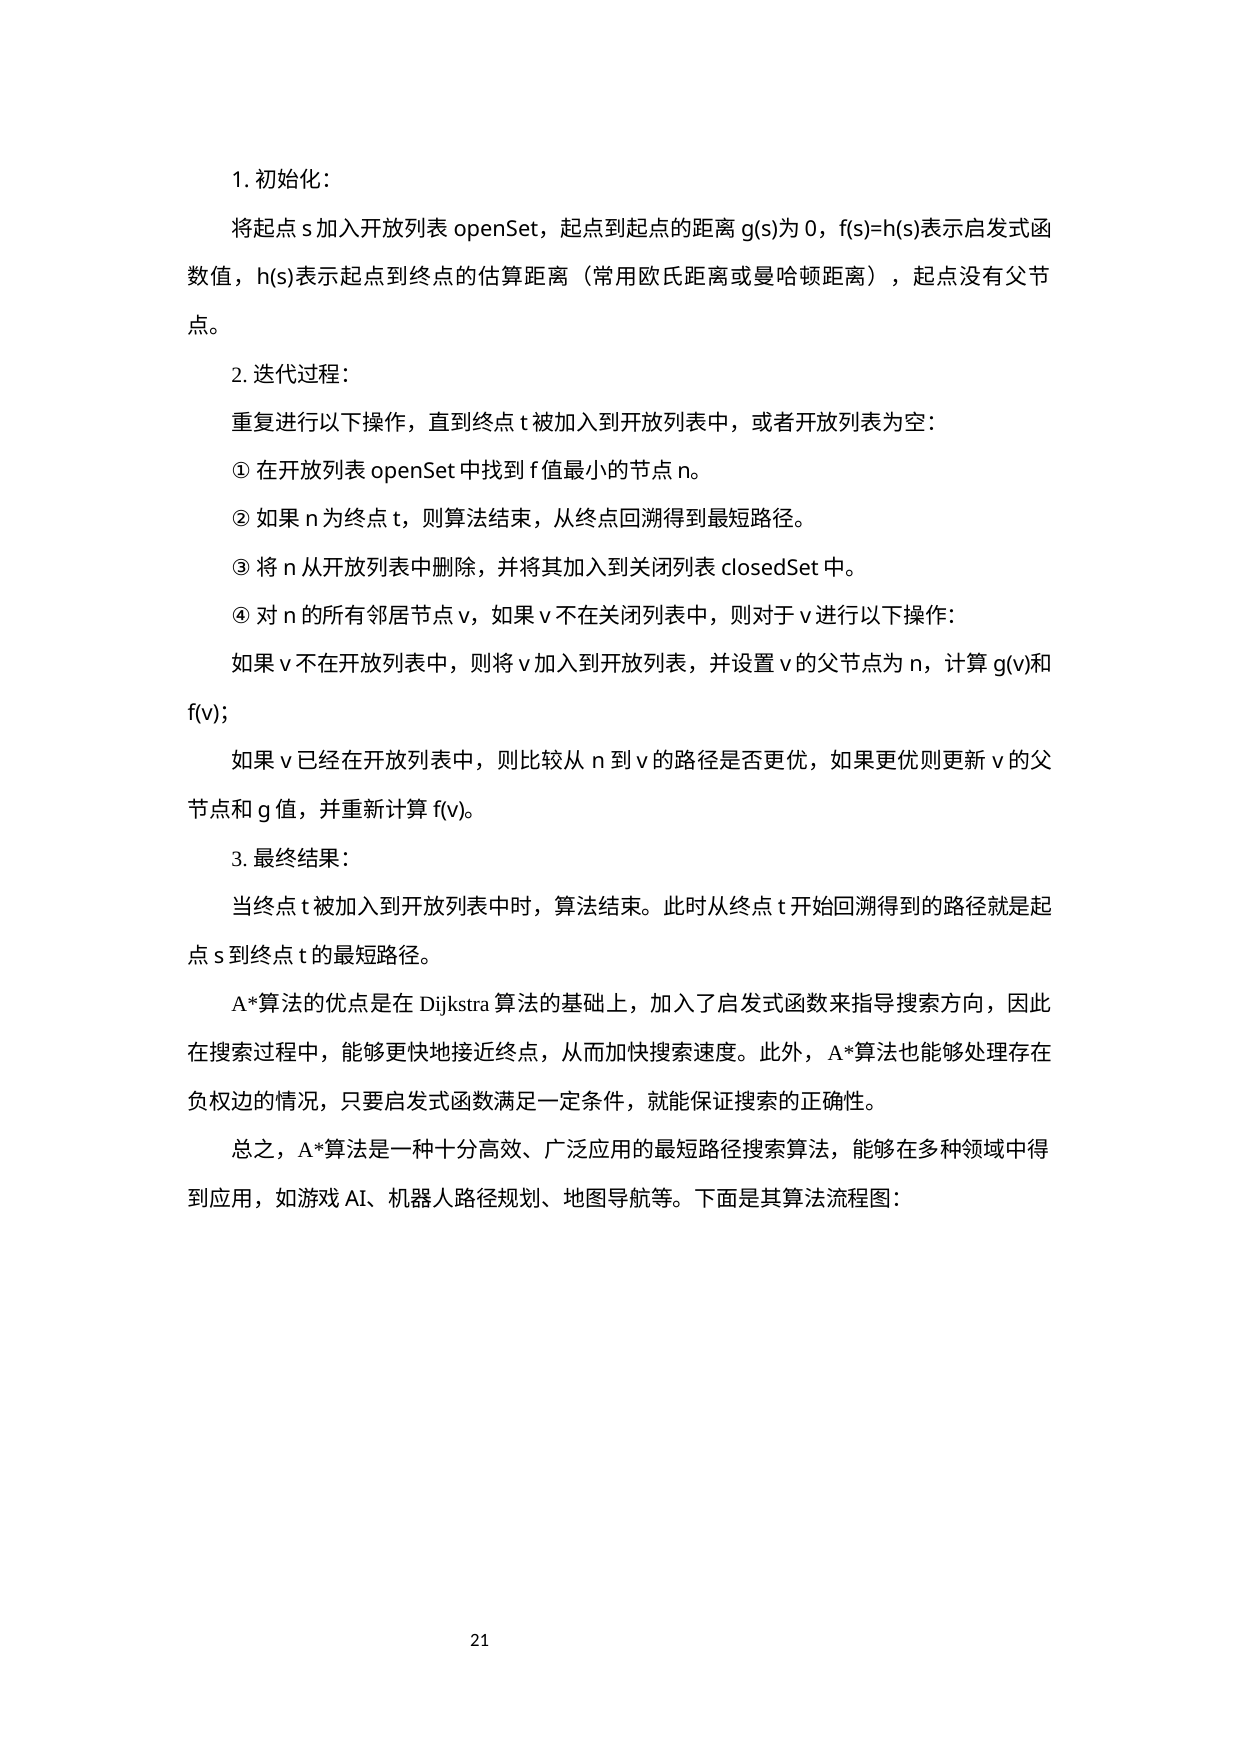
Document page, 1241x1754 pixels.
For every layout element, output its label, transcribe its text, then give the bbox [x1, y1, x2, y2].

list 将起点s加入开放列表openSet，起点到起点的距离g(s)为0，f(s)=h(s)表示启发式函数值，h(s)表示起点到终点的估算距离（常用欧氏距离或曼哈顿距离），起点没有父节点。 [187, 210, 1053, 340]
list A*算法的优点是在Dijkstra算法的基础上，加入了启发式函数来指导搜索方向，因此在搜索过程中，能够更快地接近终点，从而加快搜索速度。此外，A*算法也能够处理存在负权边的情况，只要启发式函数满足一定条件，就能保证搜索的正确性。 [187, 986, 1053, 1116]
list 总之，A*算法是一种十分高效、广泛应用的最短路径搜索算法，能够在多种领域中得到应用，如游戏AI、机器人路径规划、地图导航等。下面是其算法流程图： [187, 1132, 1053, 1213]
list 3. 最终结果： [187, 840, 1053, 873]
list 2. 迭代过程： [187, 356, 1053, 389]
list ④ 对n的所有邻居节点v，如果v不在关闭列表中，则对于v进行以下操作： [187, 598, 1053, 630]
list ③ 将n从开放列表中删除，并将其加入到关闭列表closedSet中。 [187, 549, 1053, 582]
list 当终点t被加入到开放列表中时，算法结束。此时从终点t开始回溯得到的路径就是起点s到终点t的最短路径。 [187, 889, 1053, 970]
list 重复进行以下操作，直到终点t被加入到开放列表中，或者开放列表为空： [187, 404, 1053, 437]
list 如果v不在开放列表中，则将v加入到开放列表，并设置v的父节点为n，计算g(v)和f(v)； [187, 646, 1053, 727]
list ① 在开放列表openSet中找到f值最小的节点n。 [187, 453, 1053, 485]
list 初始化： [187, 162, 1053, 194]
list 如果v已经在开放列表中，则比较从n到v的路径是否更优，如果更优则更新v的父节点和g值，并重新计算f(v)。 [187, 743, 1053, 824]
list ② 如果n为终点t，则算法结束，从终点回溯得到最短路径。 [187, 501, 1053, 534]
